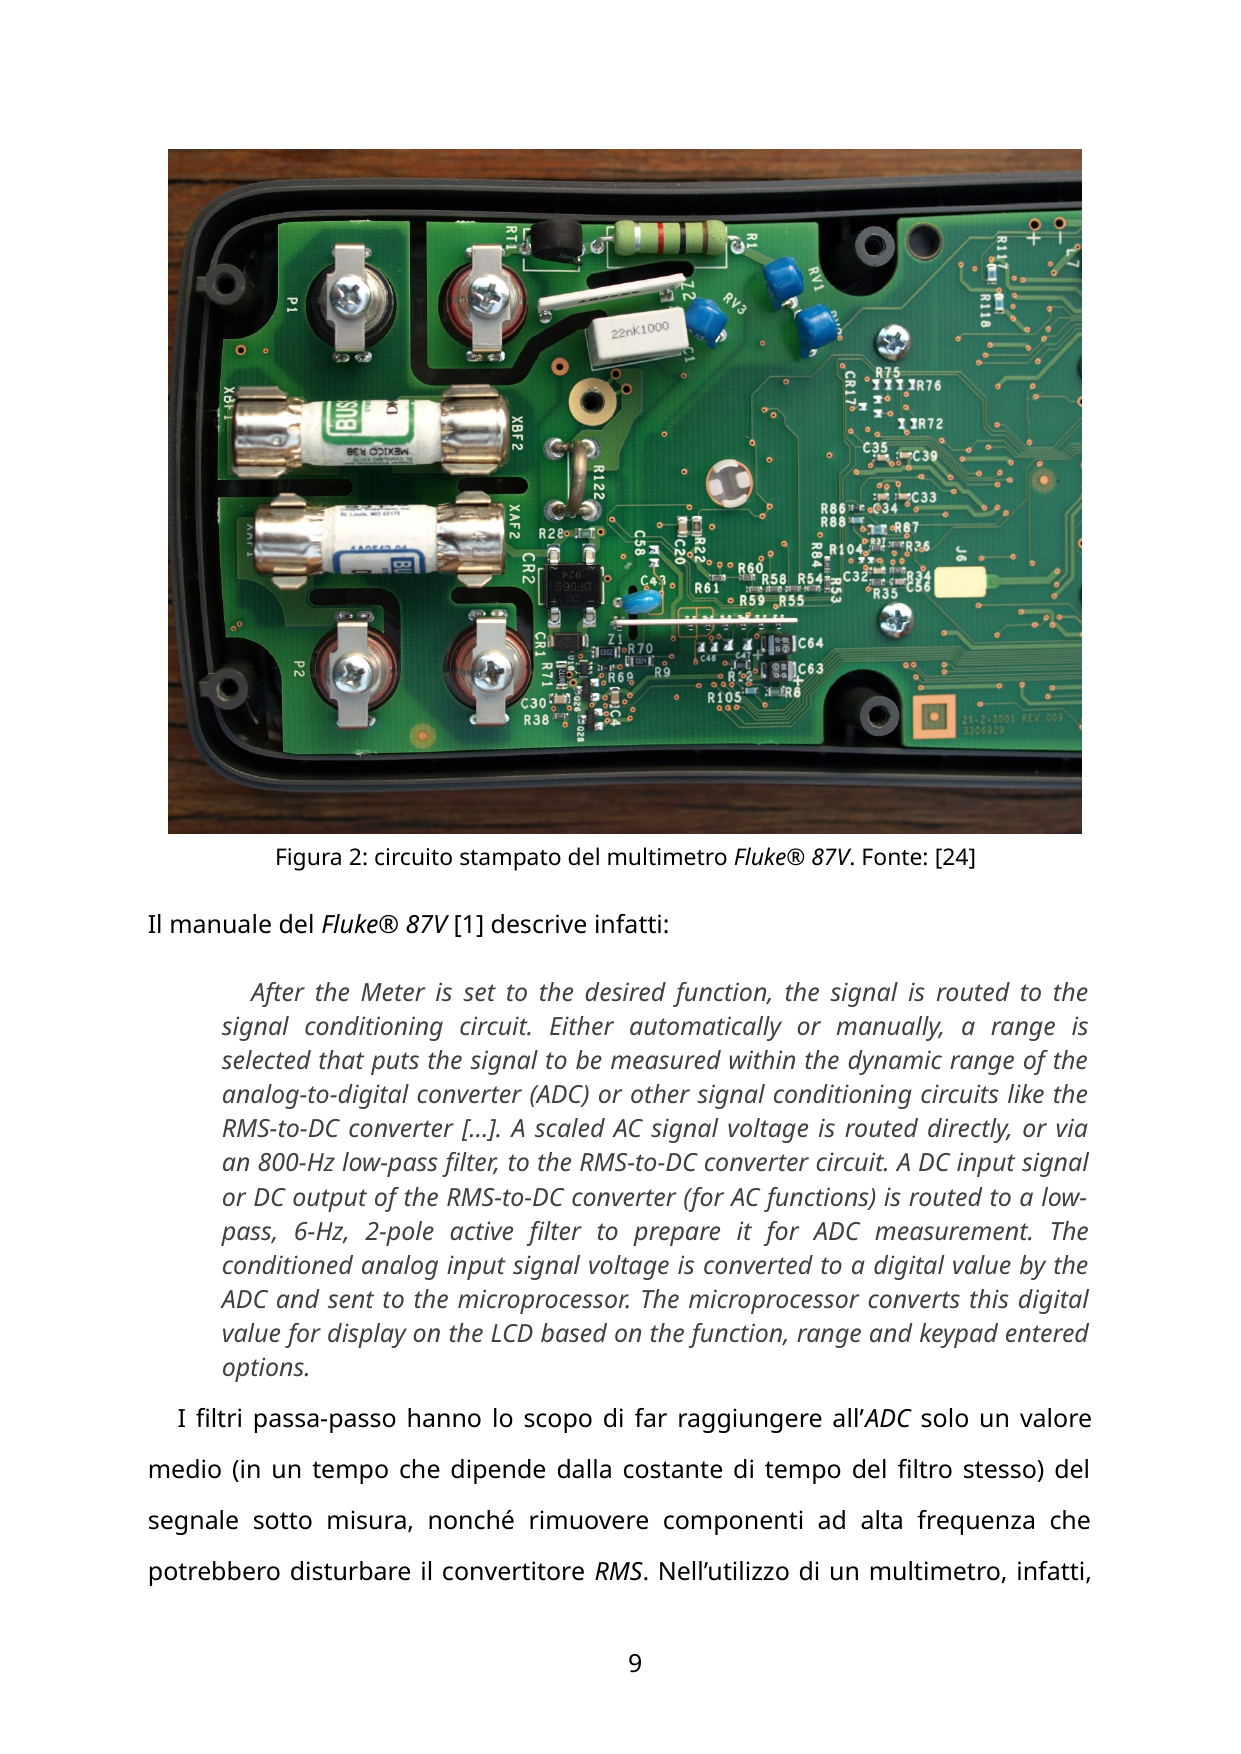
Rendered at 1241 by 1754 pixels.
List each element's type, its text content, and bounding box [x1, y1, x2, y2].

picture [168, 149, 1082, 834]
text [148, 1400, 1092, 1587]
text After the Meter is set to the desired function, the signal is routed to the signal conditioning circuit. Either automatically or manually, a range is selected that puts the signal to be measured within the dynamic range of the analog-to-digital converter (ADC) or other signal conditioning circuits like the RMS-to-DC converter […]. A scaled AC signal voltage is routed directly, or via an 800-Hz low-pass filter, to the RMS-to-DC converter circuit. A DC input signal or DC output of the RMS-to-DC converter (for AC functions) is routed to a low-pass, 6-Hz, 2-pole active filter to prepare it for ADC measurement. The conditioned analog input signal voltage is converted to a digital value by the ADC and sent to the microprocessor. The microprocessor converts this digital value for display on the LCD based on the function, range and keypad entered options. [222, 975, 1092, 1383]
